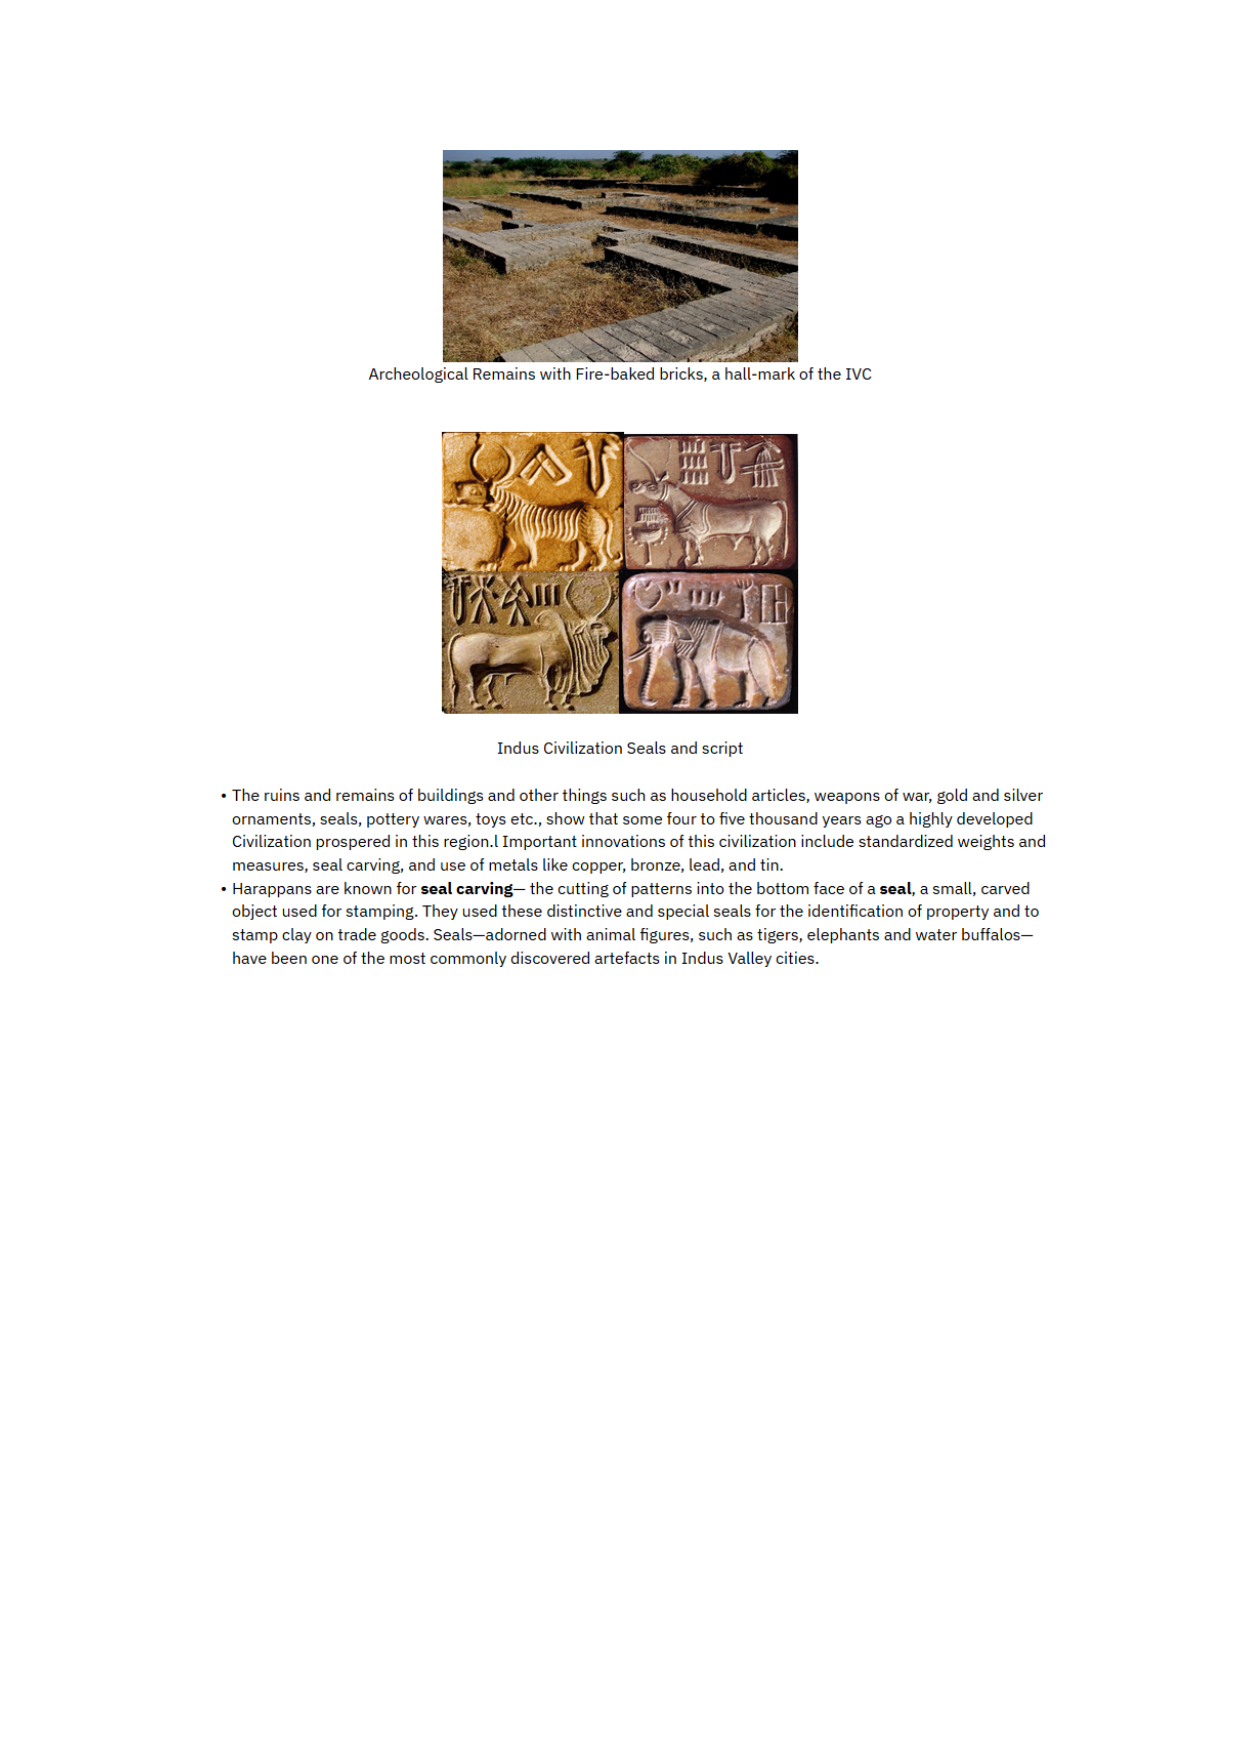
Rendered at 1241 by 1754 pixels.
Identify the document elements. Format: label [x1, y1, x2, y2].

picture [150, 150, 1091, 968]
